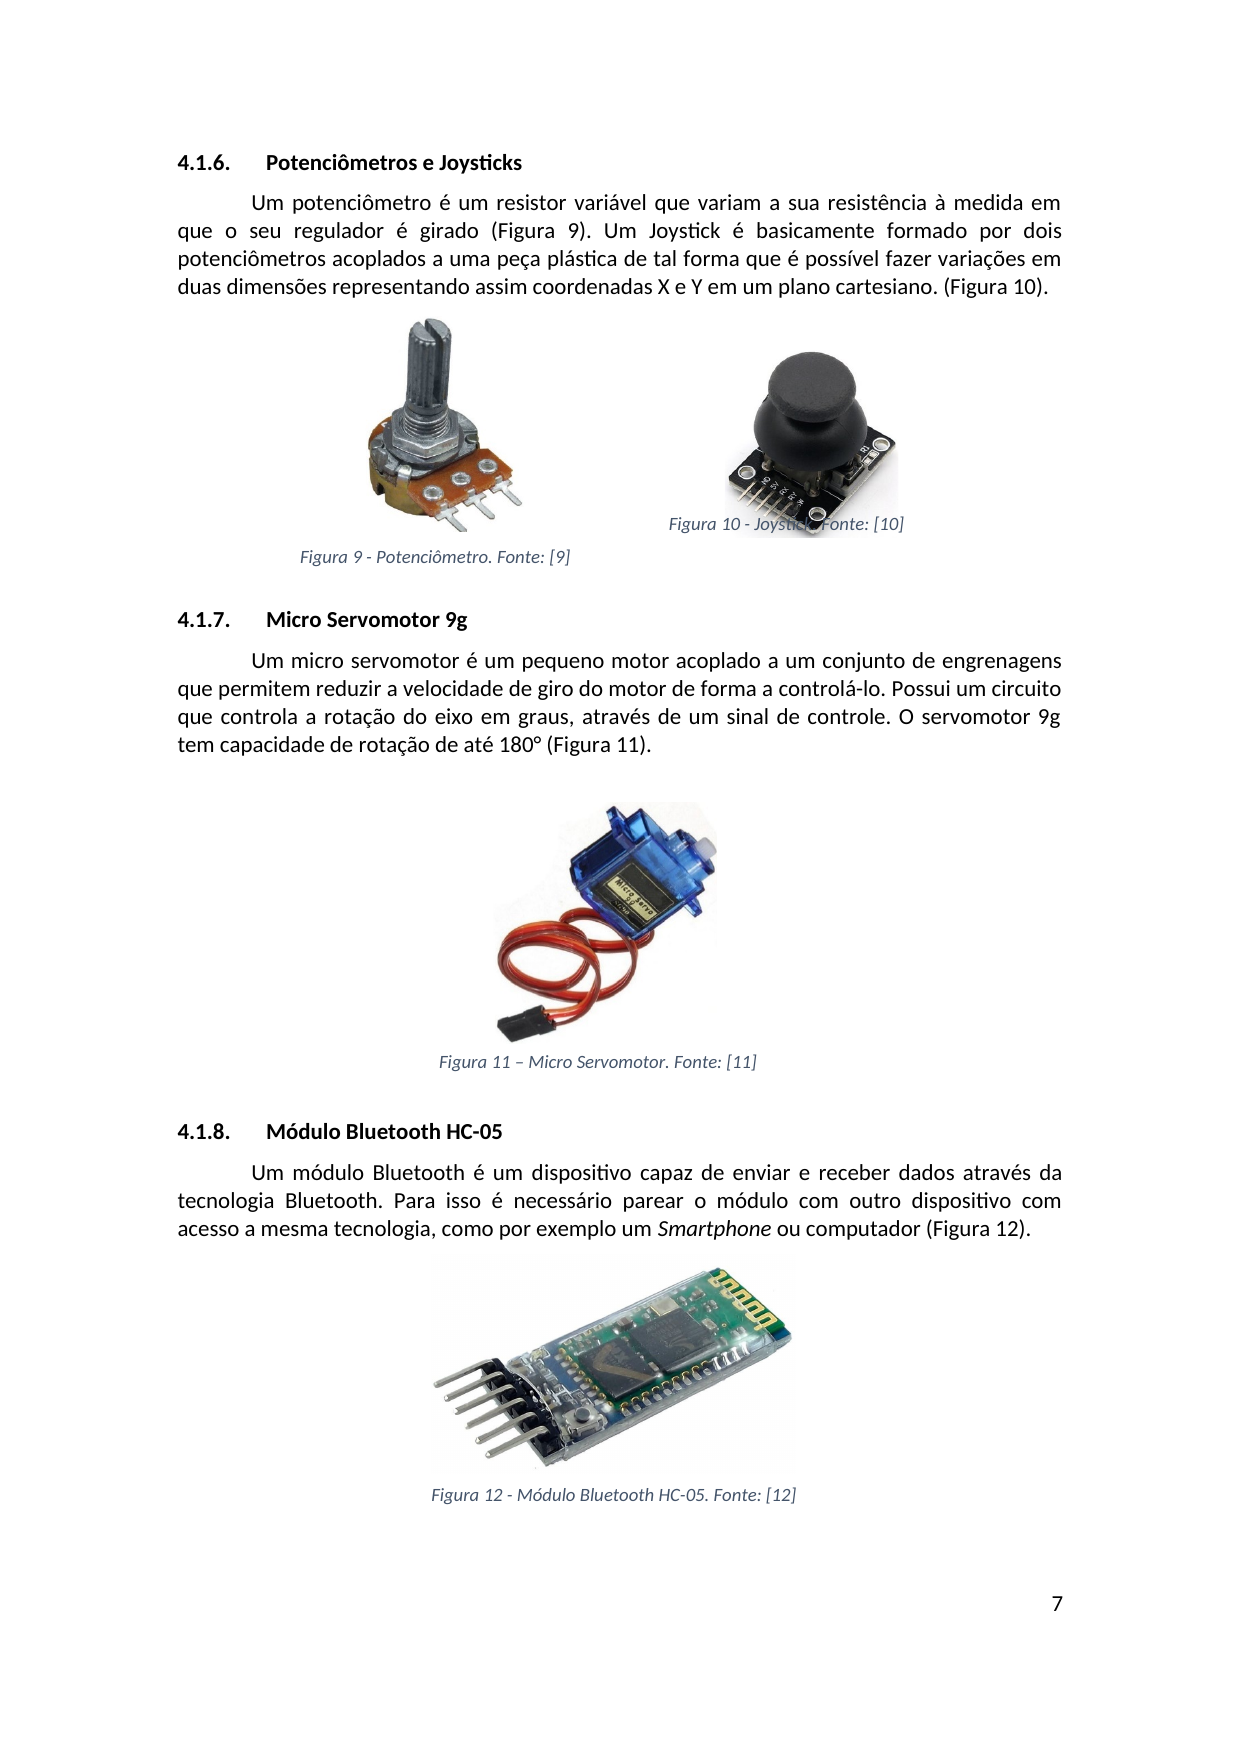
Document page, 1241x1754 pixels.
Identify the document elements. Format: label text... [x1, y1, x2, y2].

list Um módulo Bluetooth é um dispositivo capaz de enviar e receber dados através da tecnologia Bluetooth. Para isso é necessário parear o módulo com outro dispositivo com acesso a mesma tecnologia, como por exemplo um Smartphone ou computador (Figura 12). [177, 1158, 1063, 1242]
picture [431, 1254, 796, 1474]
list Módulo Bluetooth HC-05 [177, 1117, 1063, 1146]
list Um potenciômetro é um resistor variável que variam a sua resistência à medida em que o seu regulador é girado (Figura 9). Um Joystick é basicamente formado por dois potenciômetros acoplados a uma peça plástica de tal forma que é possível fazer variações em duas dimensões representando assim coordenadas X e Y em um plano cartesiano. (Figura 10). [177, 188, 1063, 300]
picture [365, 316, 563, 532]
list Micro Servomotor 9g [177, 606, 1063, 633]
picture [493, 802, 717, 1044]
list Um micro servomotor é um pequeno motor acoplado a um conjunto de engrenagens que permitem reduzir a velocidade de giro do motor de forma a controlá-lo. Possui um circuito que controla a rotação do eixo em graus, através de um sinal de controle. O servomotor 9g tem capacidade de rotação de até 180° (Figura 11). [177, 646, 1063, 758]
list Potenciômetros e Joysticks [177, 148, 1063, 176]
picture [724, 348, 899, 538]
